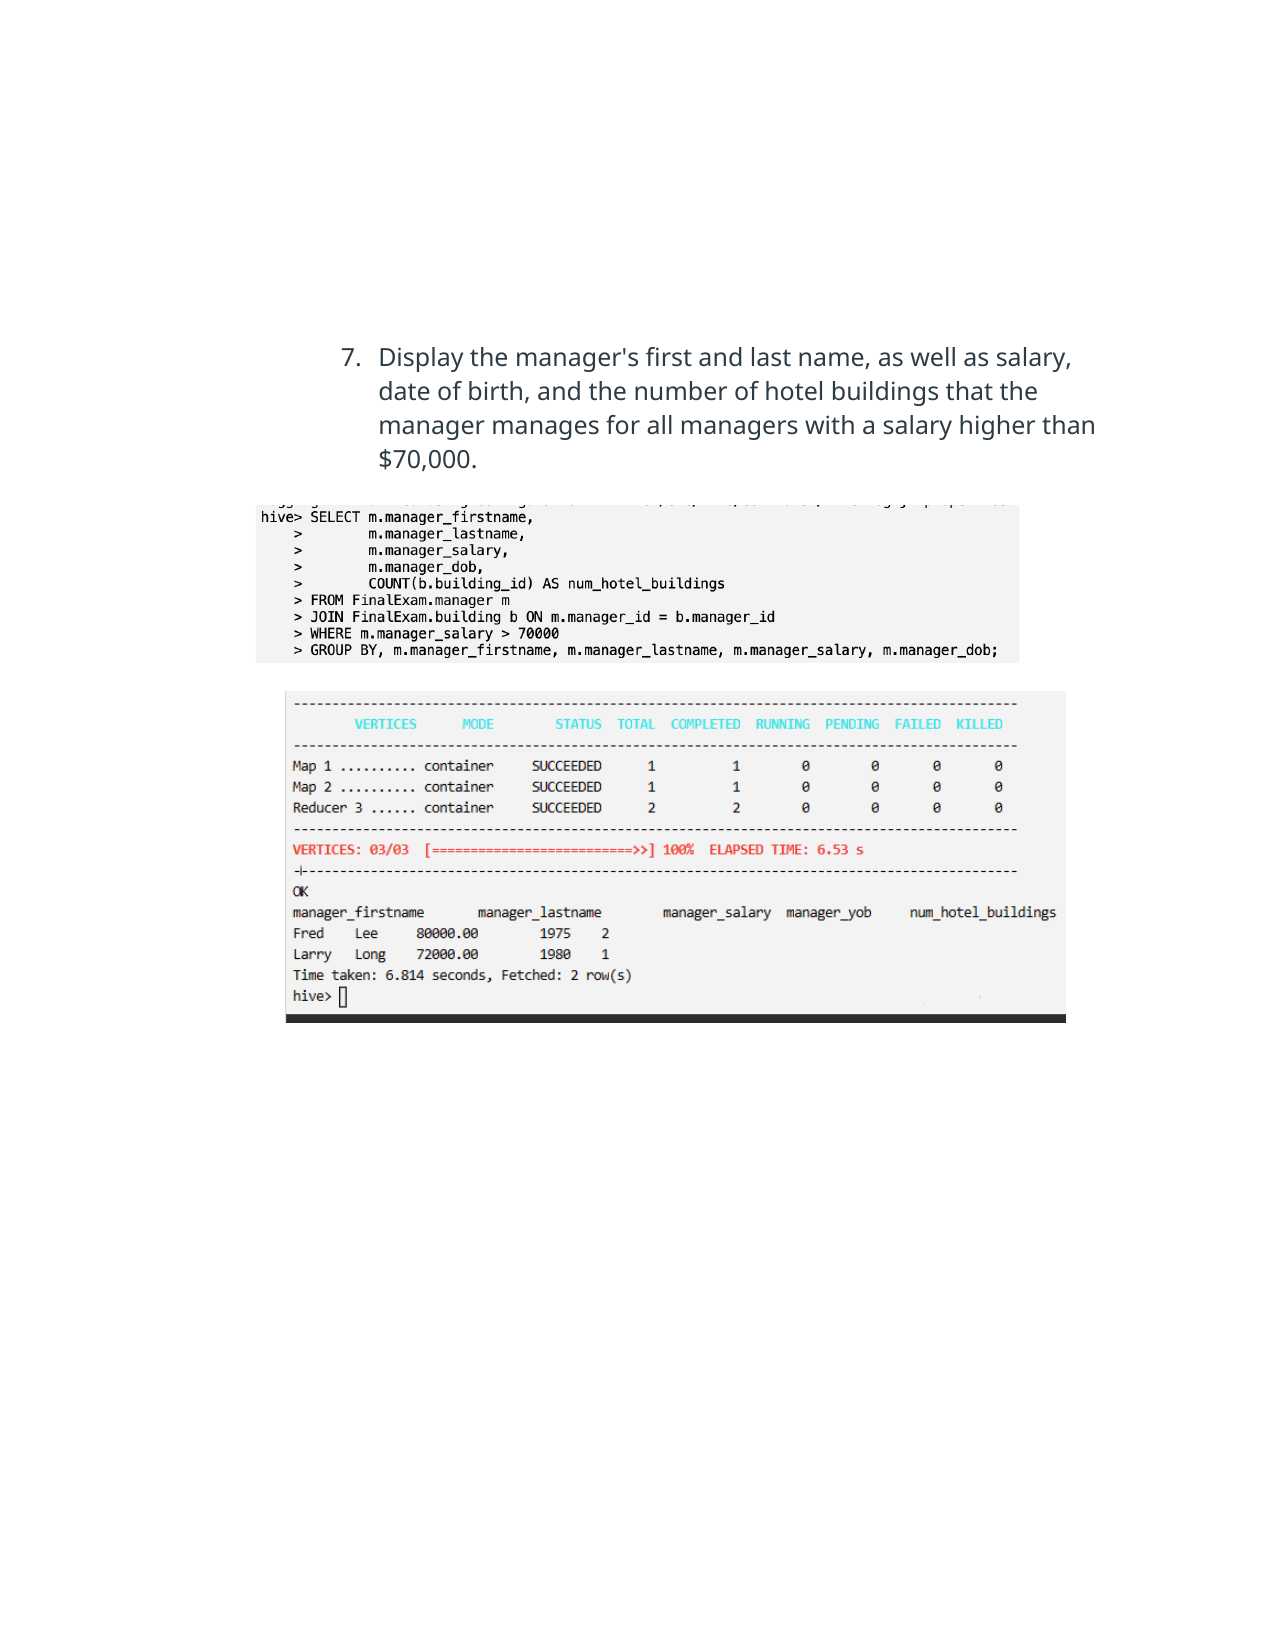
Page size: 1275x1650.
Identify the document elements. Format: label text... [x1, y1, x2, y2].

picture [255, 505, 1020, 663]
picture [284, 691, 1066, 1023]
list Display the manager's first and last name, as well as salary, date of birth, and the number of hotel buildings that the manager manages for all managers with a salary higher than $70,000. [341, 340, 1125, 476]
